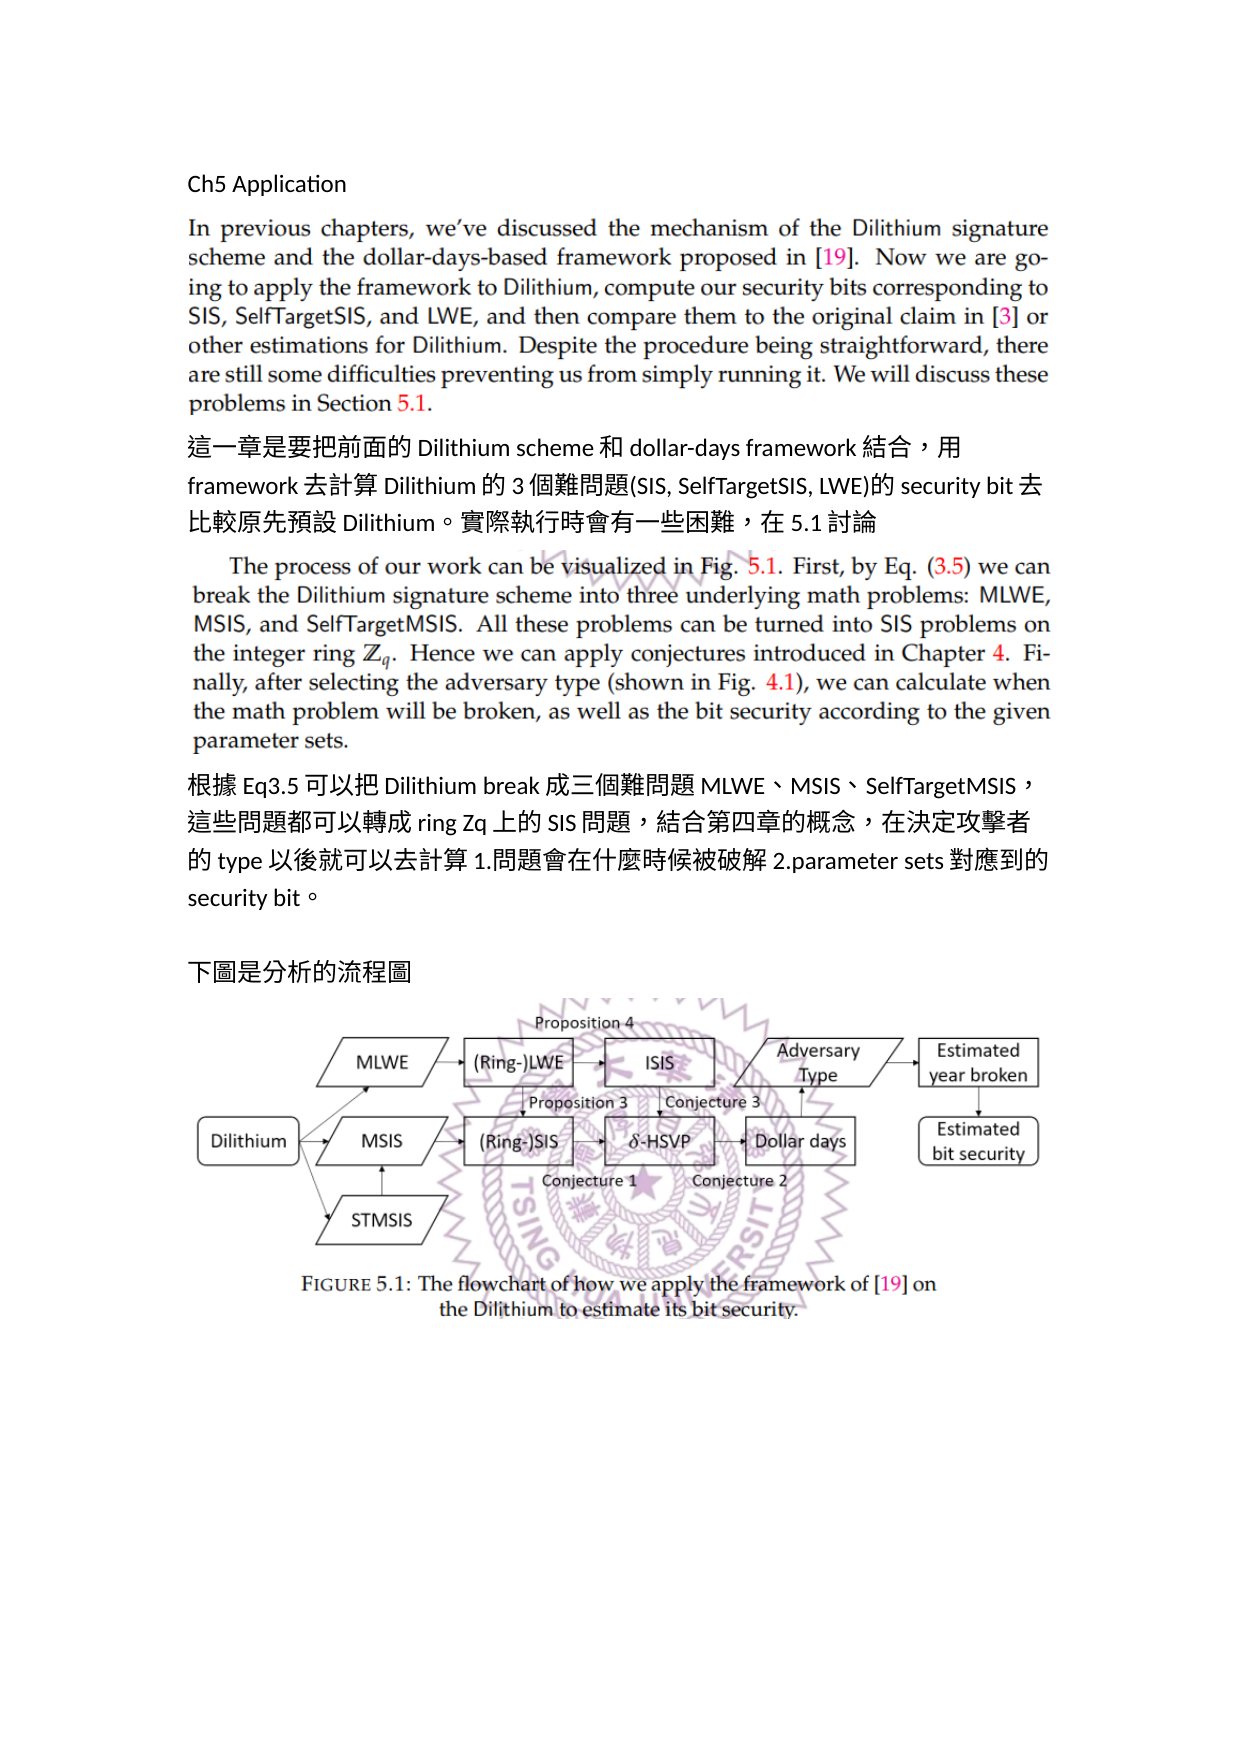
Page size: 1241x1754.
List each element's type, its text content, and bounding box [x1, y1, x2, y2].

text 根據Eq3.5可以把Dilithium break成三個難問題MLWE、MSIS、SelfTargetMSIS，這些問題都可以轉成ring Zq上的SIS問題，結合第四章的概念，在決定攻擊者的type以後就可以去計算1.問題會在什麼時候被破解 2.parameter sets對應到的security bit。 [187, 764, 1053, 914]
text 這一章是要把前面的Dilithium scheme和dollar-days framework結合，用framework去計算Dilithium的3個難問題(SIS, SelfTargetSIS, LWE)的security bit去比較原先預設Dilithium。實際執行時會有一些困難，在5.1討論 [187, 427, 1053, 539]
picture [187, 550, 1053, 754]
text 下圖是分析的流程圖 [187, 952, 1053, 989]
picture [187, 214, 1053, 415]
text Ch5 Application [187, 164, 1053, 202]
picture [187, 998, 1053, 1319]
